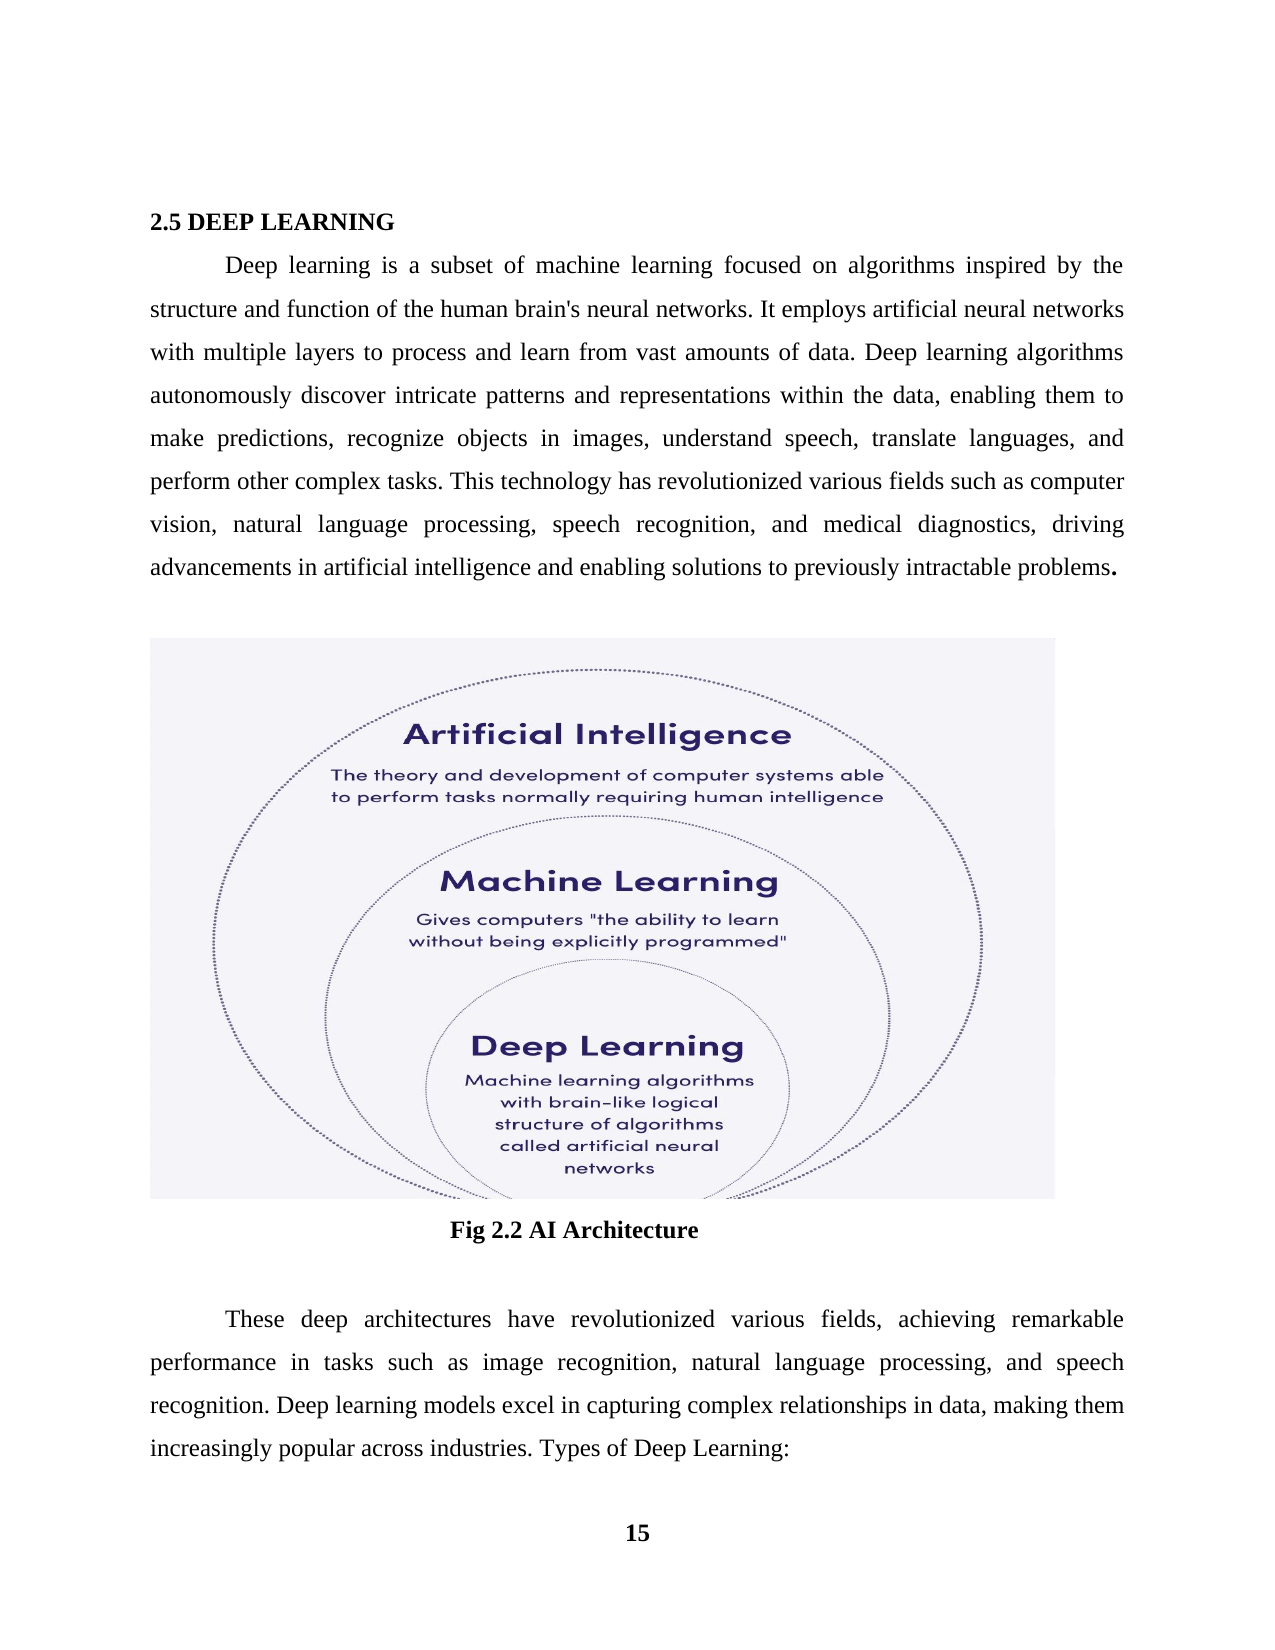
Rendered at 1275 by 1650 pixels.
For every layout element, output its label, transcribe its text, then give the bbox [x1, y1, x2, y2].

picture [150, 638, 1055, 1199]
text Fig 2.2 AI Architecture [150, 1216, 1125, 1244]
text These deep architectures have revolutionized various fields, achieving remarkable performance in tasks such as image recognition, natural language processing, and speech recognition. Deep learning models excel in capturing complex relationships in data, making them increasingly popular across industries. Types of Deep Learning: [150, 1304, 1125, 1462]
text 2.5 deep learning [150, 207, 1125, 236]
text Deep learning is a subset of machine learning focused on algorithms inspired by the structure and function of the human brain's neural networks. It employs artificial neural networks with multiple layers to process and learn from vast amounts of data. Deep learning algorithms autonomously discover intricate patterns and representations within the data, enabling them to make predictions, recognize objects in images, understand speech, translate languages, and perform other complex tasks. This technology has revolutionized various fields such as computer vision, natural language processing, speech recognition, and medical diagnostics, driving advancements in artificial intelligence and enabling solutions to previously intractable problems. [150, 251, 1125, 581]
